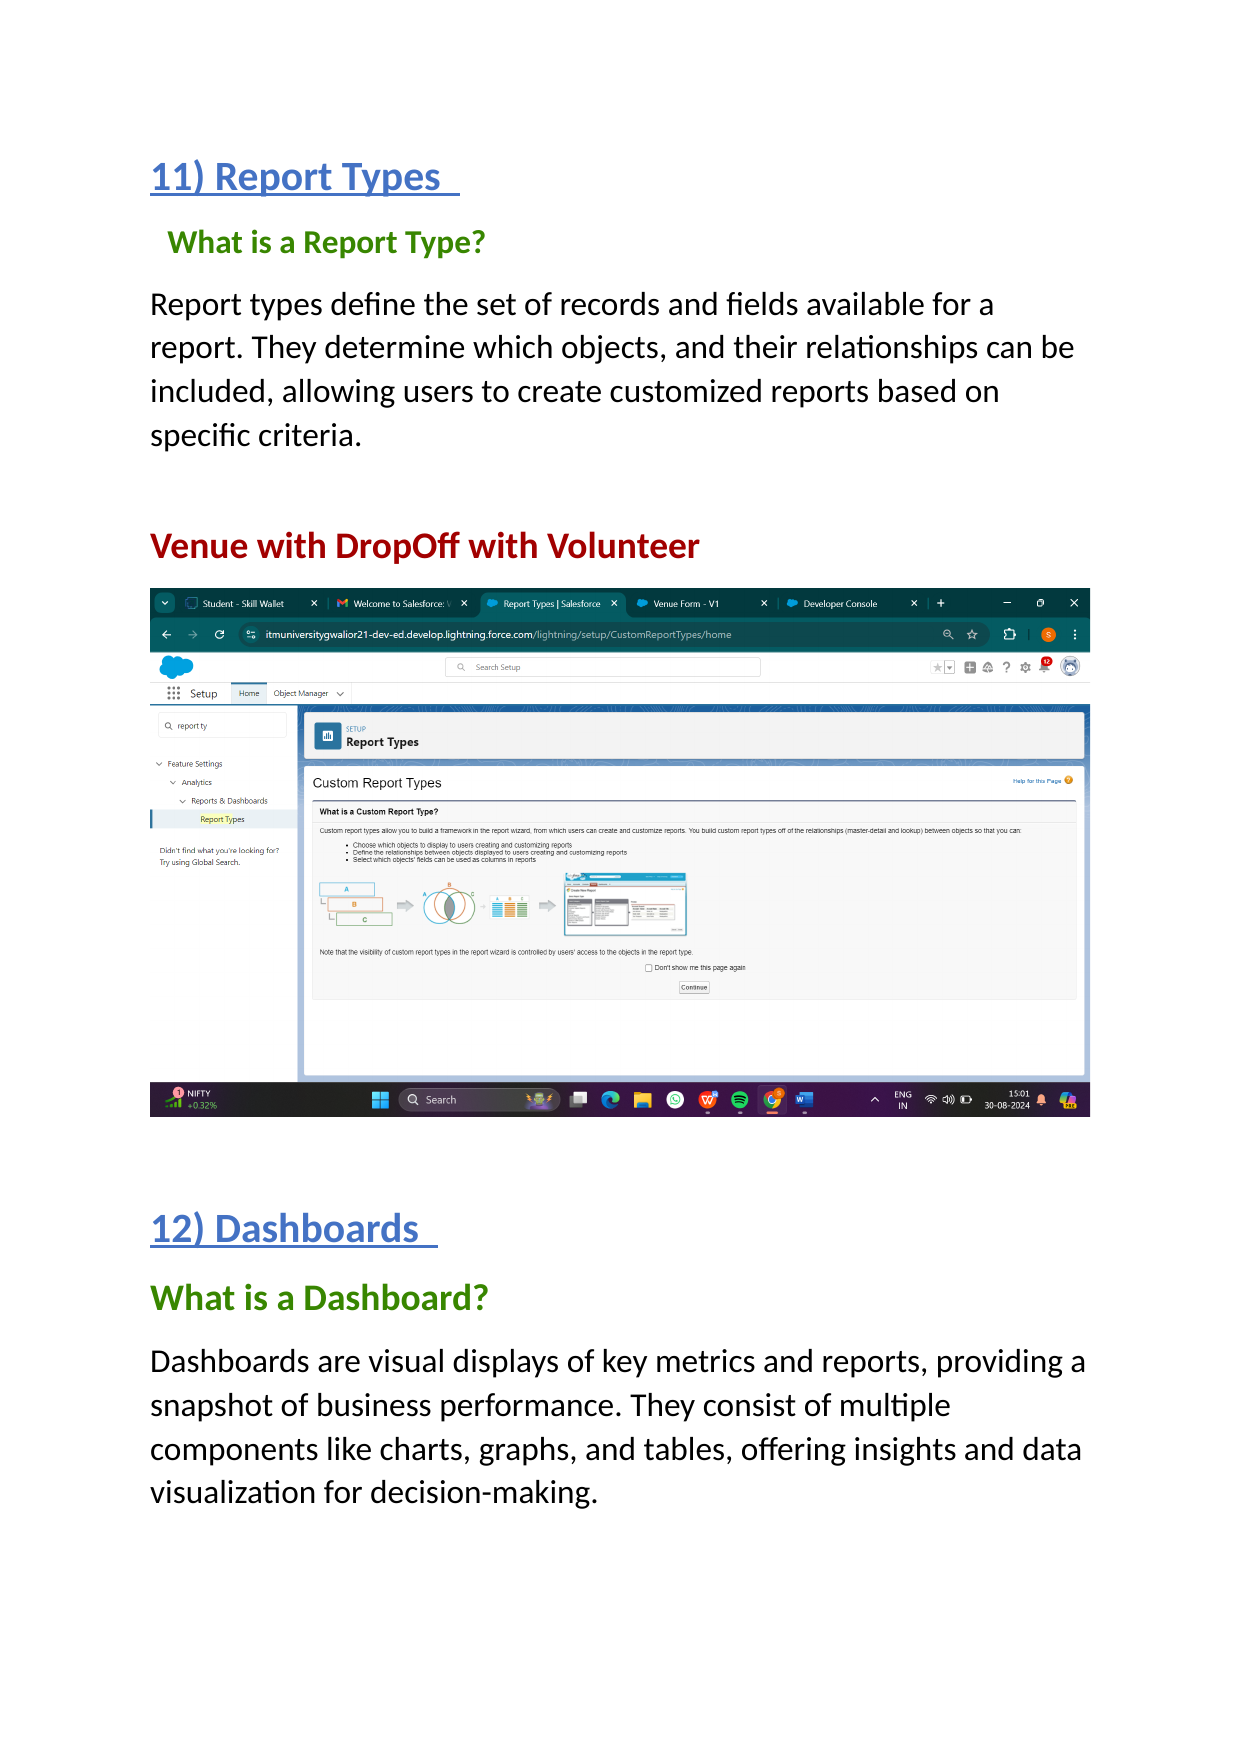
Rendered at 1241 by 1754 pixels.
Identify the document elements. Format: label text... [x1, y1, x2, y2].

text 12) Dashboards [150, 1202, 1090, 1253]
text Report types define the set of records and fields available for a report. They determine which objects, and their relationships can be included, allowing users to create customized reports based on specific criteria. [150, 283, 1090, 455]
text Venue with DropOff with Volunteer [150, 522, 1090, 568]
text What is a Dashboard? [150, 1273, 1090, 1319]
text 11) Report Types [150, 150, 1090, 201]
text What is a Report Type? [150, 222, 1090, 262]
text Dashboards are visual displays of key metrics and reports, providing a snapshot of business performance. They consist of multiple components like charts, graphs, and tables, offering insights and data visualization for decision-making. [150, 1340, 1090, 1512]
picture [150, 588, 1091, 1117]
